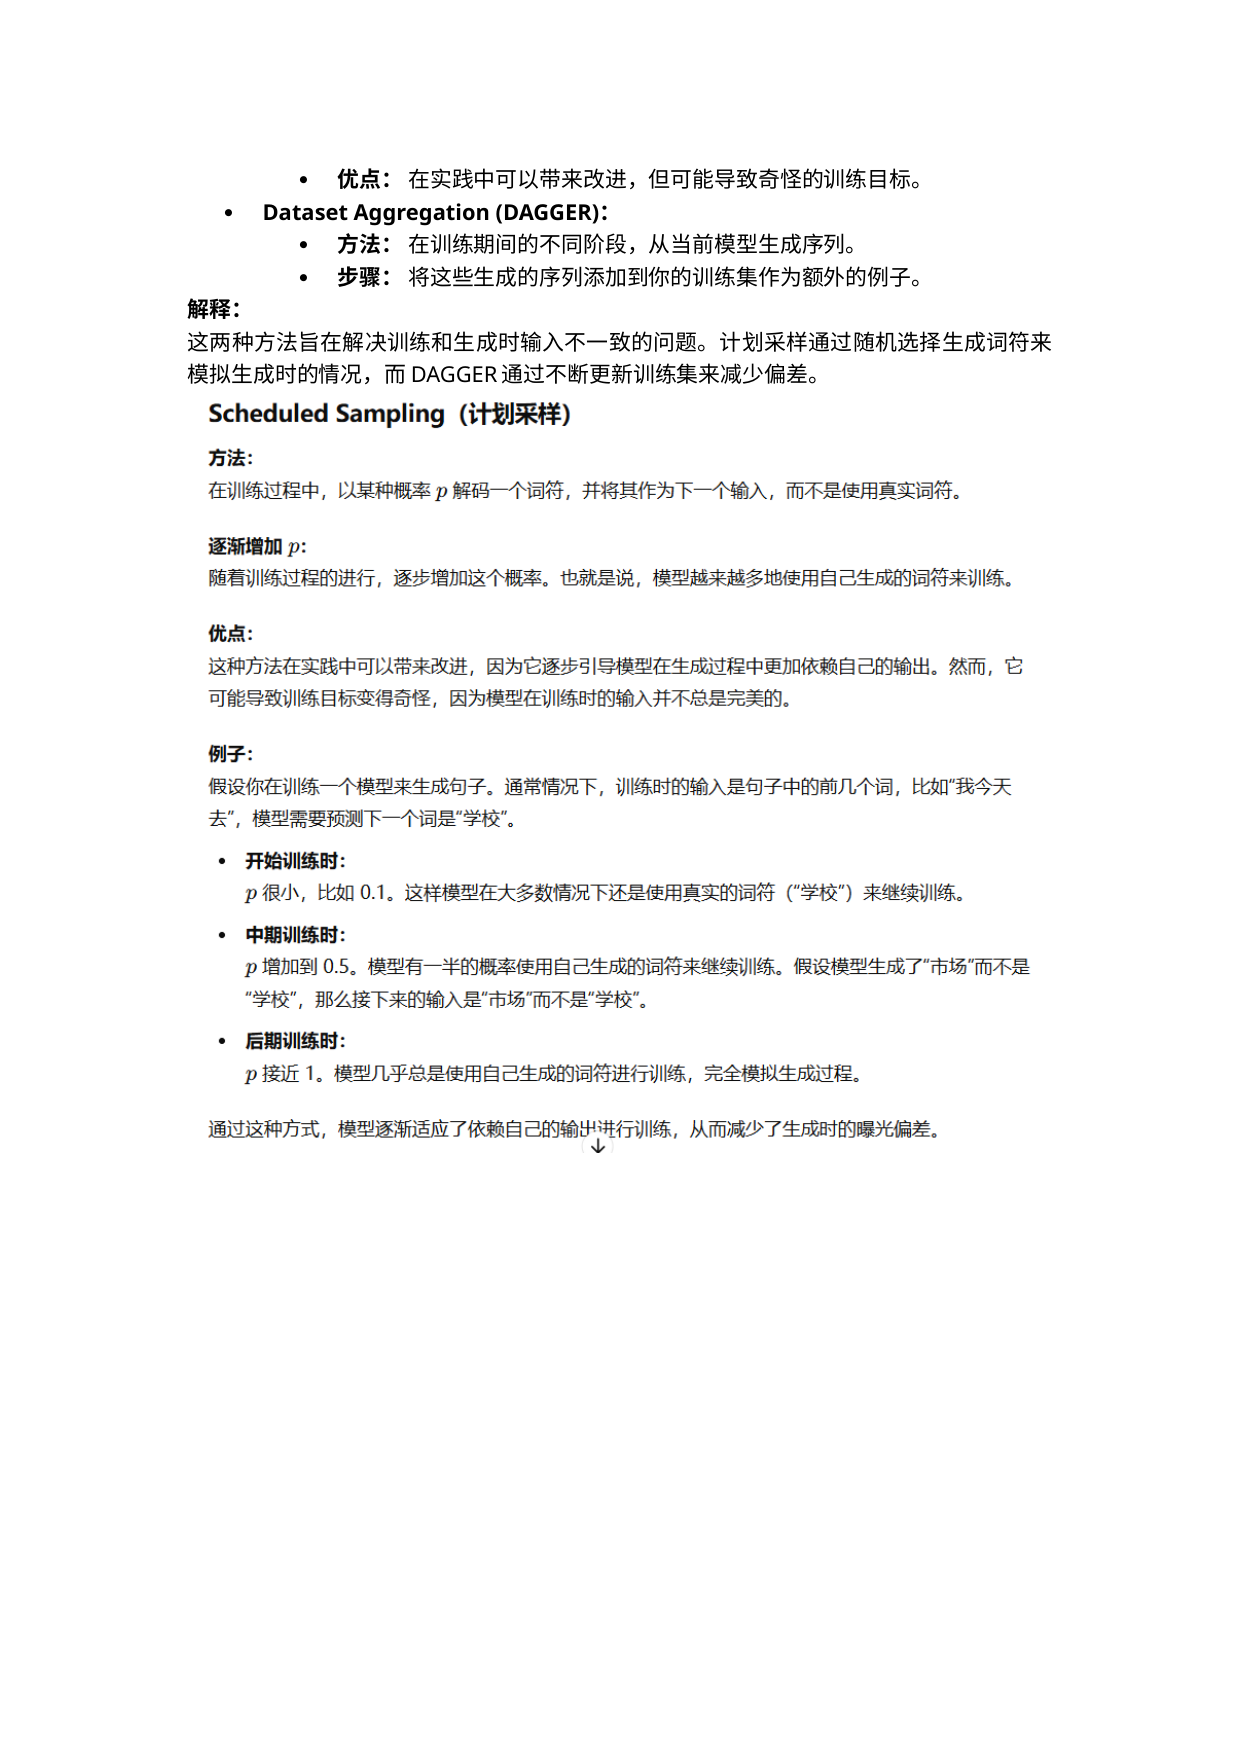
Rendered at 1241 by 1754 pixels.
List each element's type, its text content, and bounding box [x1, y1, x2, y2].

list 优点： 在实践中可以带来改进，但可能导致奇怪的训练目标。 [300, 162, 1053, 194]
list 方法： 在训练期间的不同阶段，从当前模型生成序列。 [300, 227, 1053, 259]
list Dataset Aggregation (DAGGER)： [225, 194, 1053, 227]
text 解释： 这两种方法旨在解决训练和生成时输入不一致的问题。计划采样通过随机选择生成词符来模拟生成时的情况，而DAGGER通过不断更新训练集来减少偏差。 [187, 292, 1053, 389]
picture [187, 389, 1053, 1153]
list 步骤： 将这些生成的序列添加到你的训练集作为额外的例子。 [300, 259, 1053, 292]
